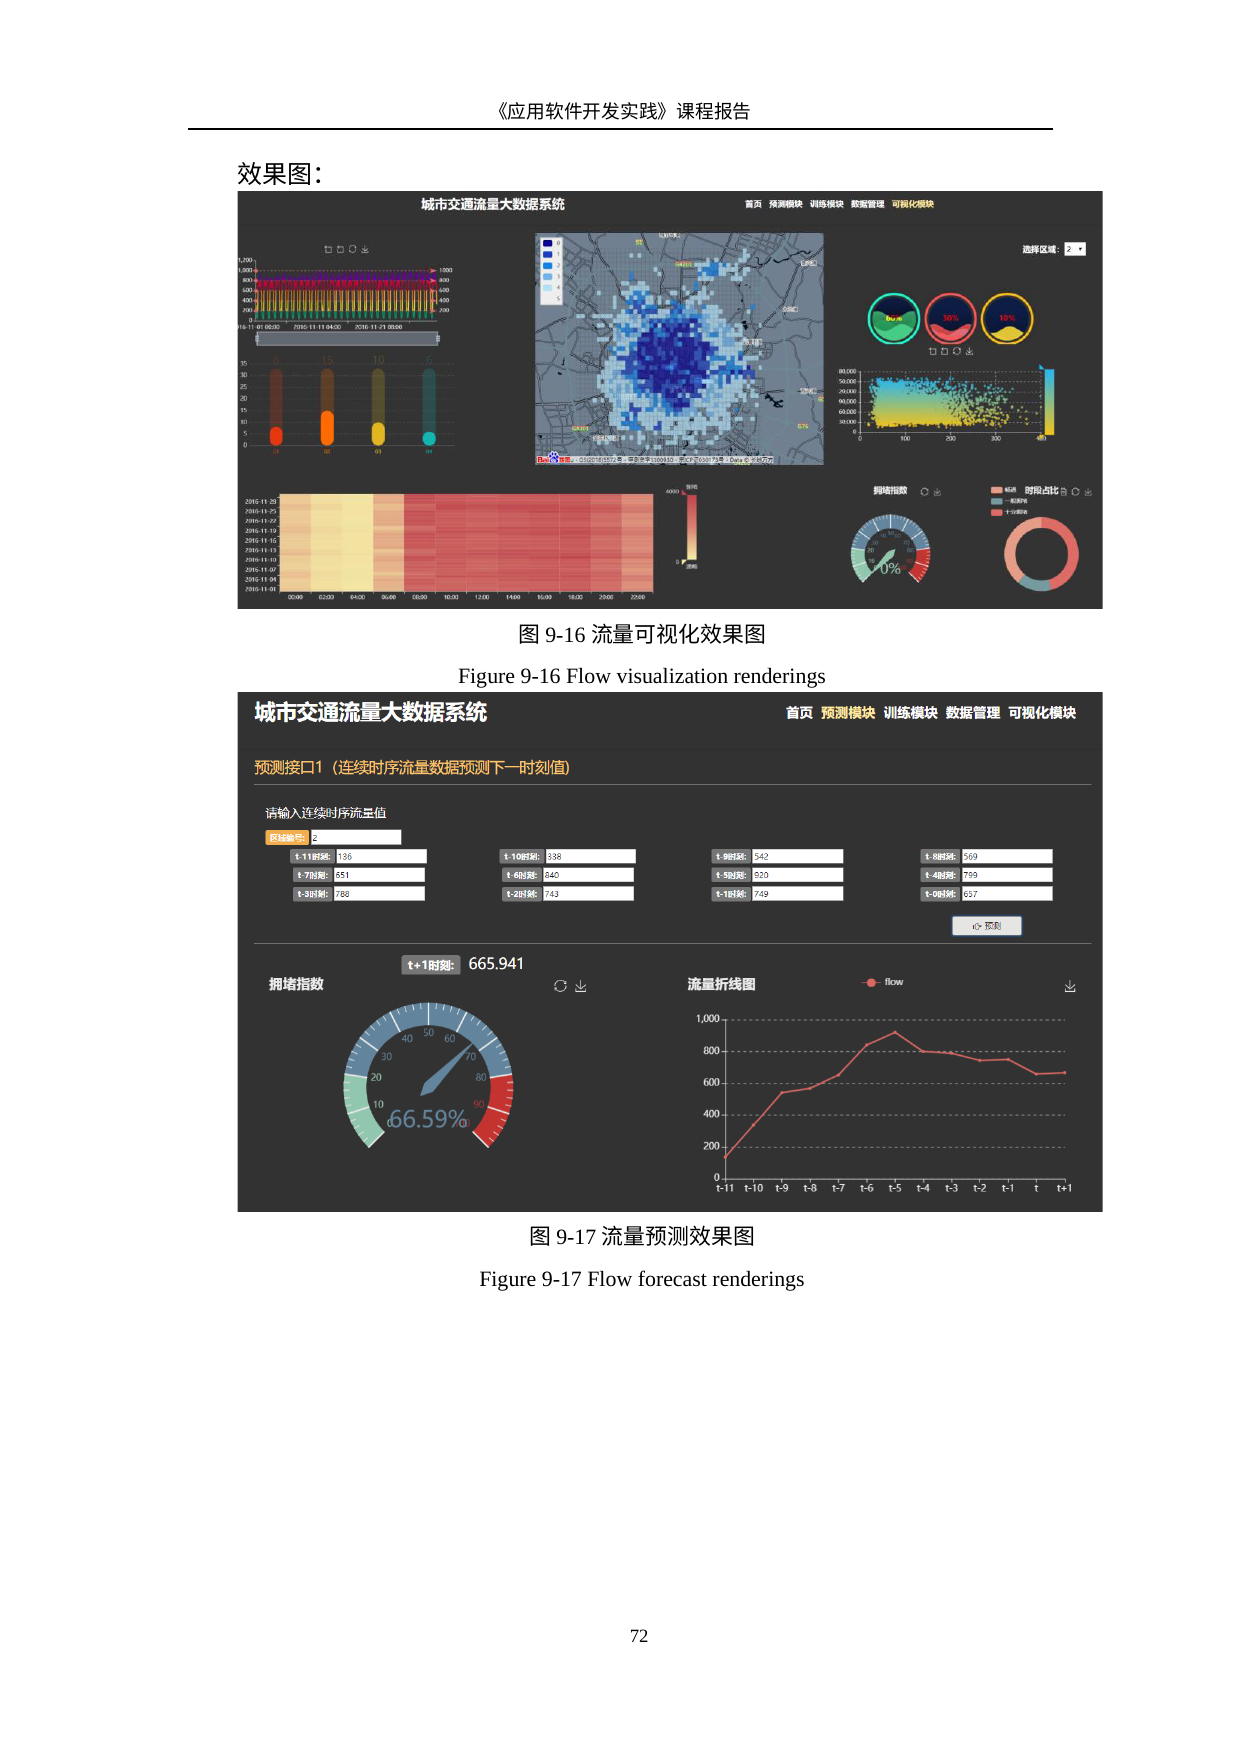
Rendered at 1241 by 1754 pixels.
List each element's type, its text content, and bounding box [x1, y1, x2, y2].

text 图 9-17 流量预测效果图 [187, 1211, 1053, 1253]
text Figure 9-17 Flow forecast renderings [187, 1253, 1053, 1295]
text Figure 9-16 Flow visualization renderings [187, 651, 1053, 692]
text 效果图： [187, 150, 1053, 192]
text 图 9-16 流量可视化效果图 [187, 609, 1053, 651]
